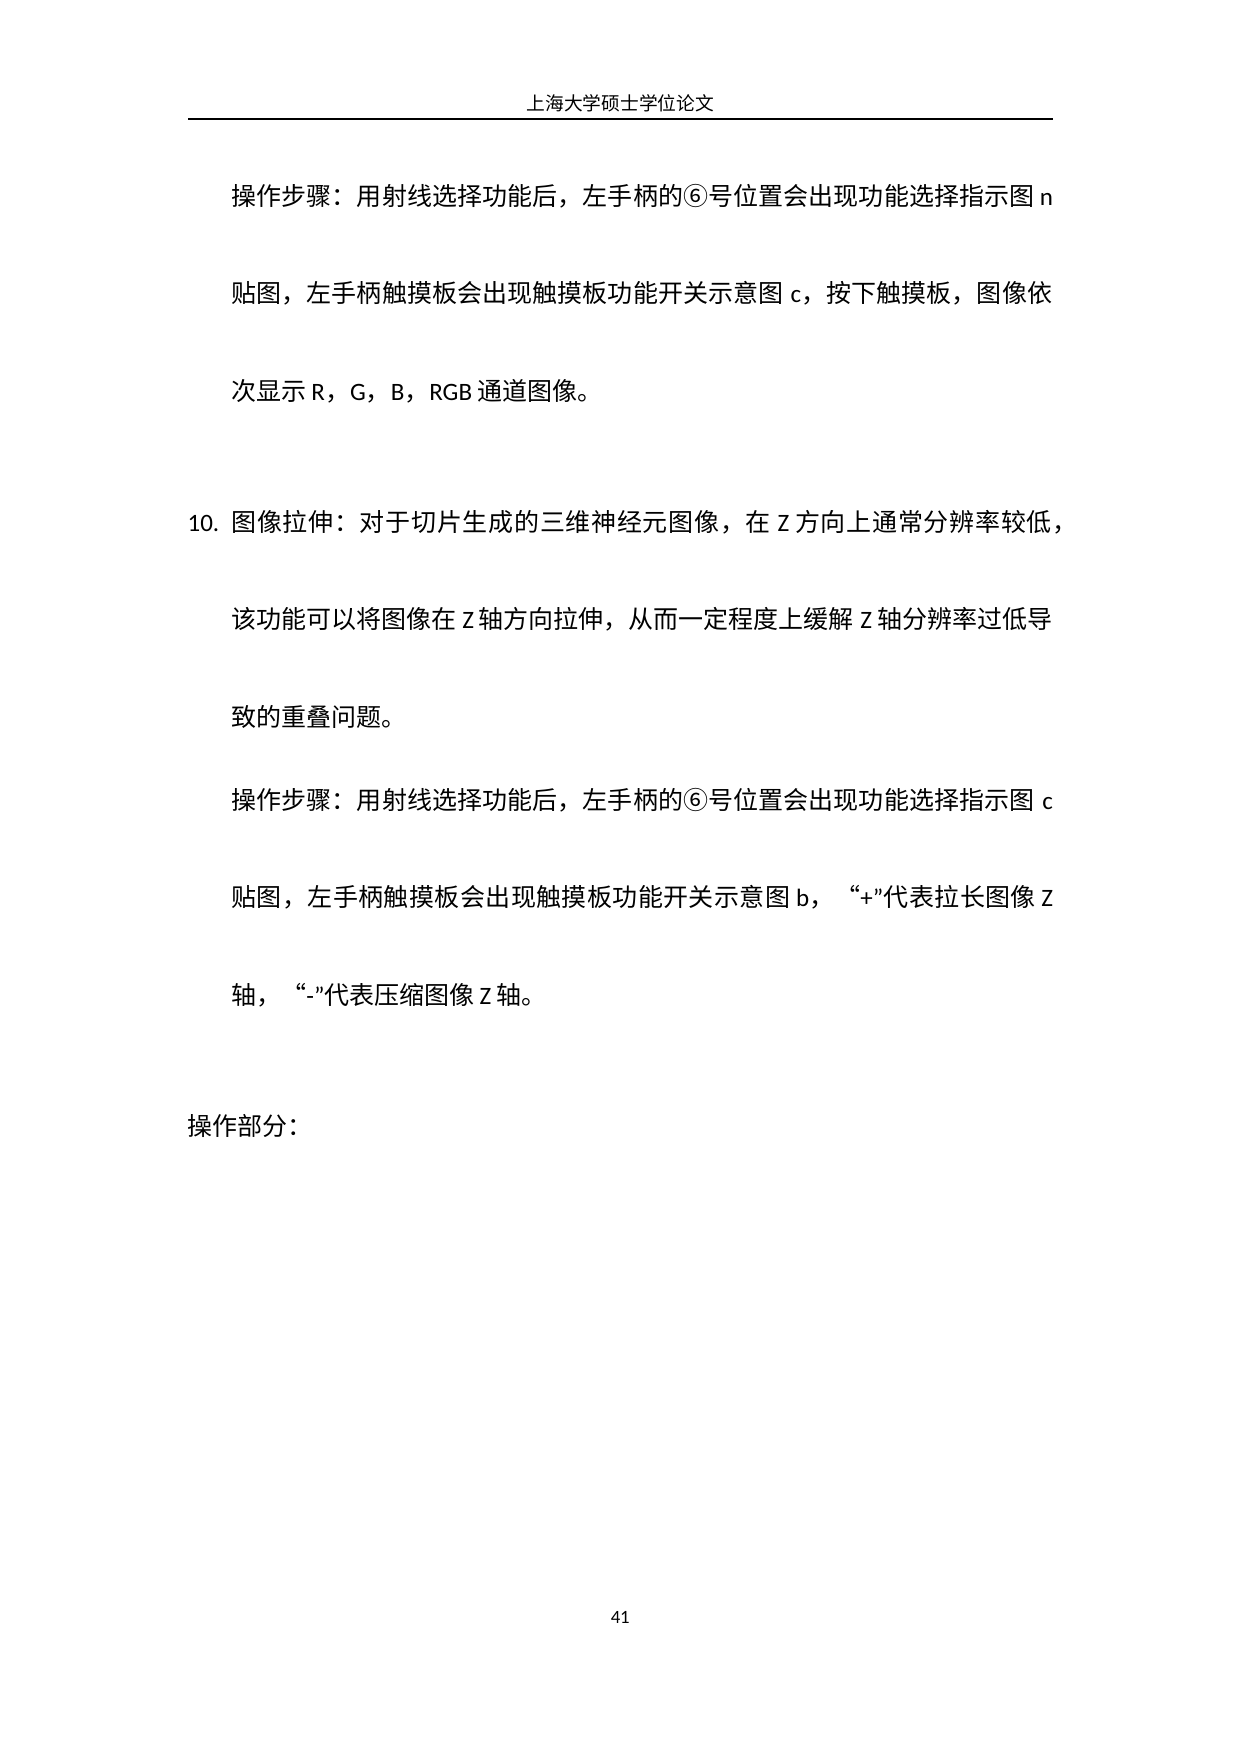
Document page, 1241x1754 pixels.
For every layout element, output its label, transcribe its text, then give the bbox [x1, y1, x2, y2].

text 操作步骤：用射线选择功能后，左手柄的⑥号位置会出现功能选择指示图c贴图，左手柄触摸板会出现触摸板功能开关示意图b，“+”代表拉长图像Z轴，“-”代表压缩图像Z轴。 [231, 766, 1053, 1026]
text 操作步骤：用射线选择功能后，左手柄的⑥号位置会出现功能选择指示图n贴图，左手柄触摸板会出现触摸板功能开关示意图c，按下触摸板，图像依次显示R，G，B，RGB通道图像。 [231, 162, 1053, 422]
list 图像拉伸：对于切片生成的三维神经元图像，在Z方向上通常分辨率较低，该功能可以将图像在Z轴方向拉伸，从而一定程度上缓解Z轴分辨率过低导致的重叠问题。 [187, 488, 1053, 748]
text 操作部分： [187, 1092, 1053, 1157]
